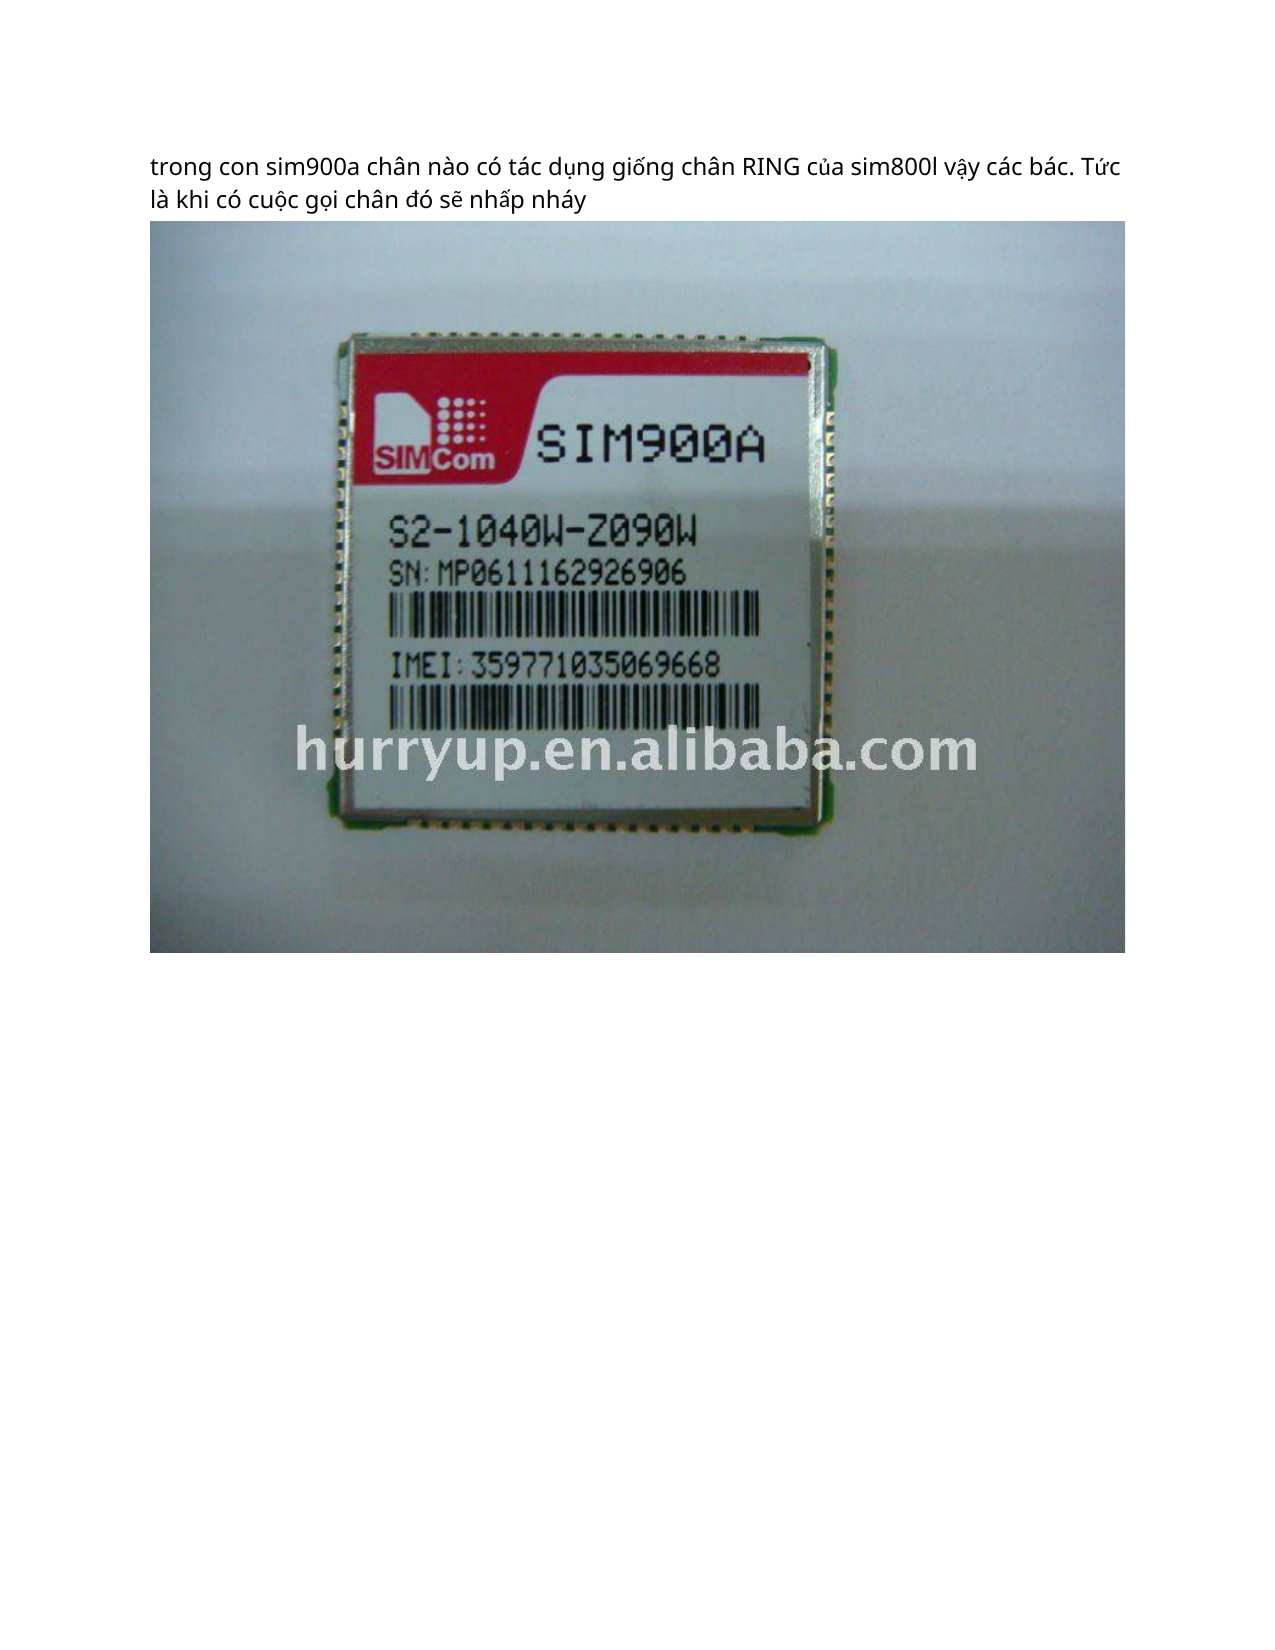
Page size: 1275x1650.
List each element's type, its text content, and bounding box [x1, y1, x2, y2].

picture [150, 221, 1125, 953]
text trong con sim900a chân nào có tác dụng giống chân RING của sim800l vậy các bác. Tức là khi có cuộc gọi chân đó sẽ nhấp nháy [586, 150, 1125, 215]
